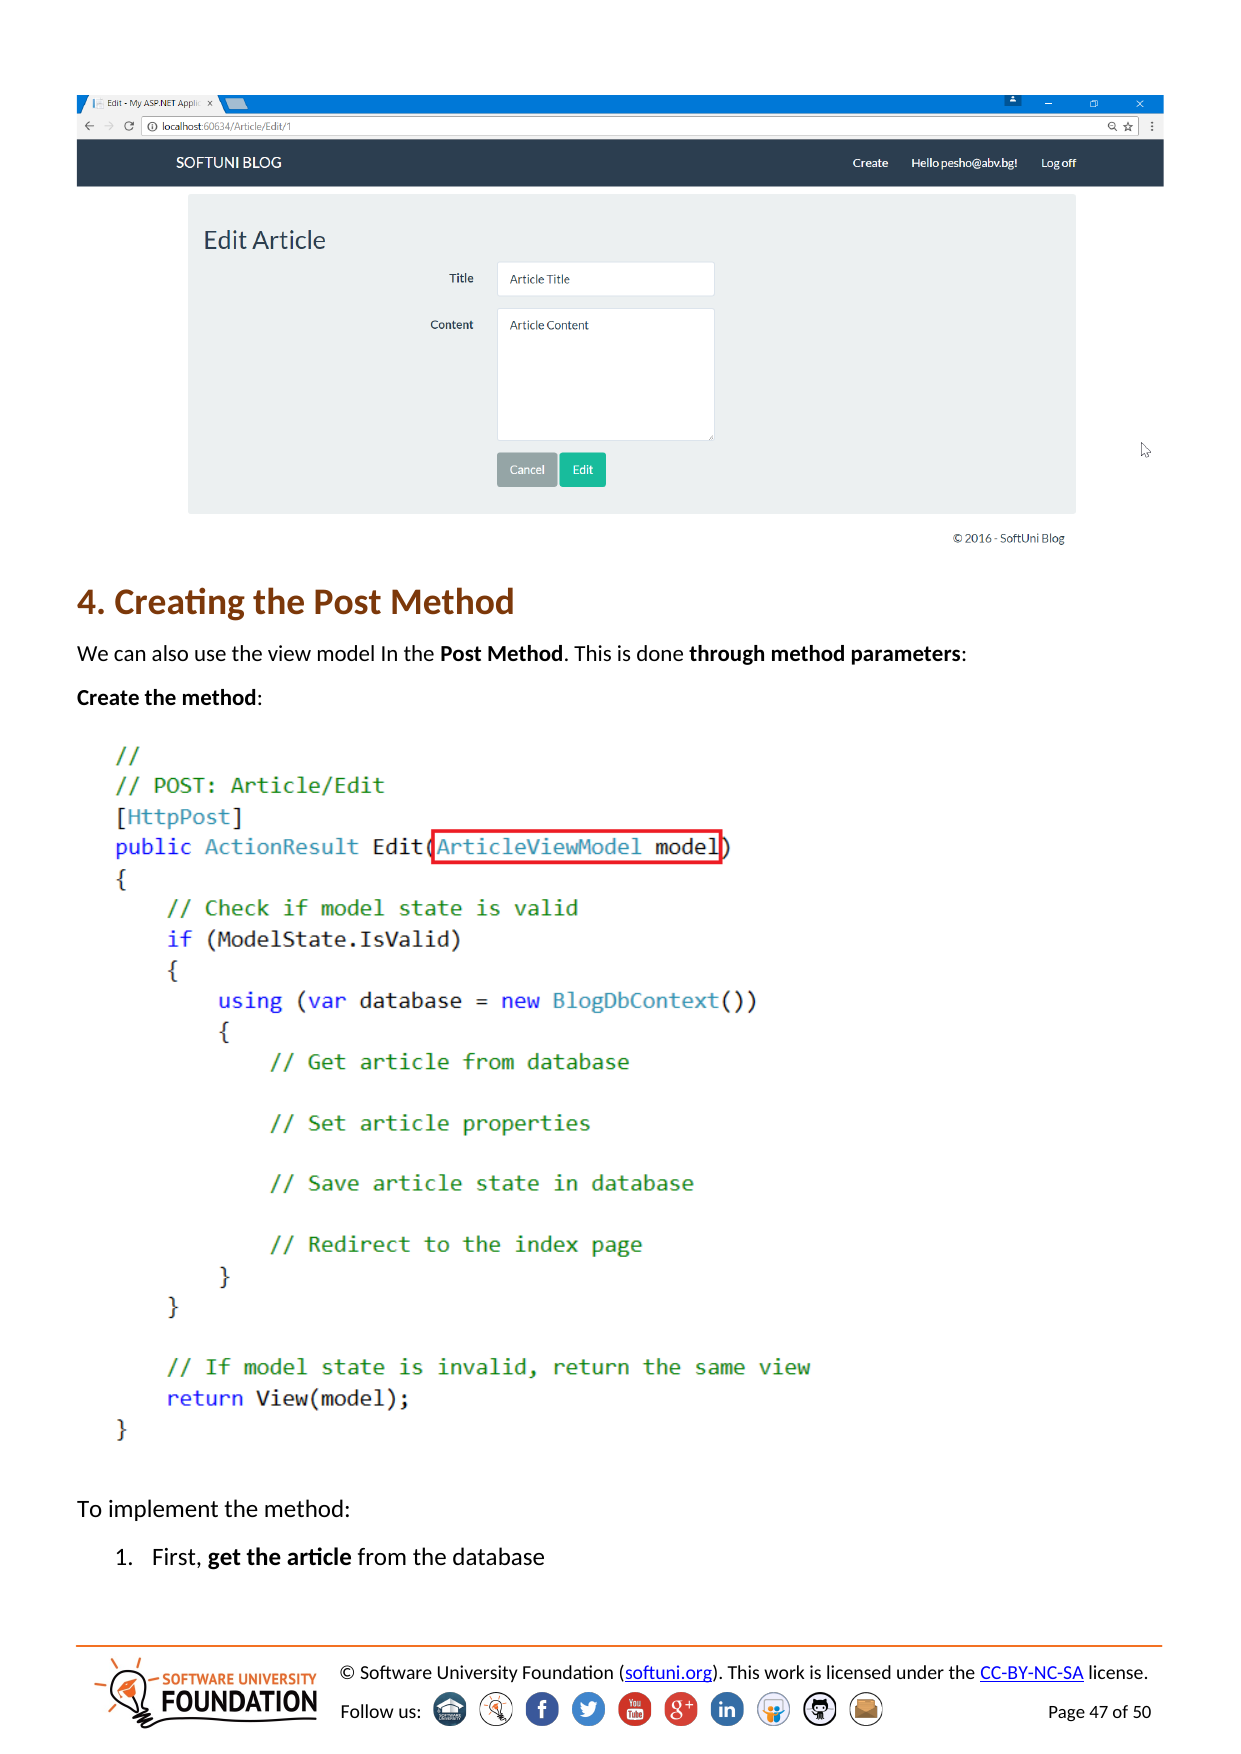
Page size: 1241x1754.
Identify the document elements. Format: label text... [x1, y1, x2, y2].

subtitle Creating the Post Method [77, 578, 1163, 624]
picture [525, 1692, 559, 1726]
picture [618, 1692, 652, 1726]
list First, get the article from the database [114, 1541, 1163, 1571]
picture [76, 95, 1164, 553]
picture [479, 1692, 513, 1726]
picture [572, 1692, 605, 1726]
text We can also use the view model In the Post Method. This is done through method parameters: [77, 639, 1163, 667]
text Create the method: [77, 683, 1163, 712]
picture [803, 1692, 837, 1726]
picture [433, 1692, 467, 1726]
picture [757, 1692, 790, 1726]
picture [849, 1692, 883, 1726]
text To implement the method: [77, 1493, 1163, 1524]
picture [76, 728, 899, 1477]
picture [664, 1692, 698, 1726]
picture [93, 1656, 317, 1729]
picture [710, 1692, 744, 1726]
